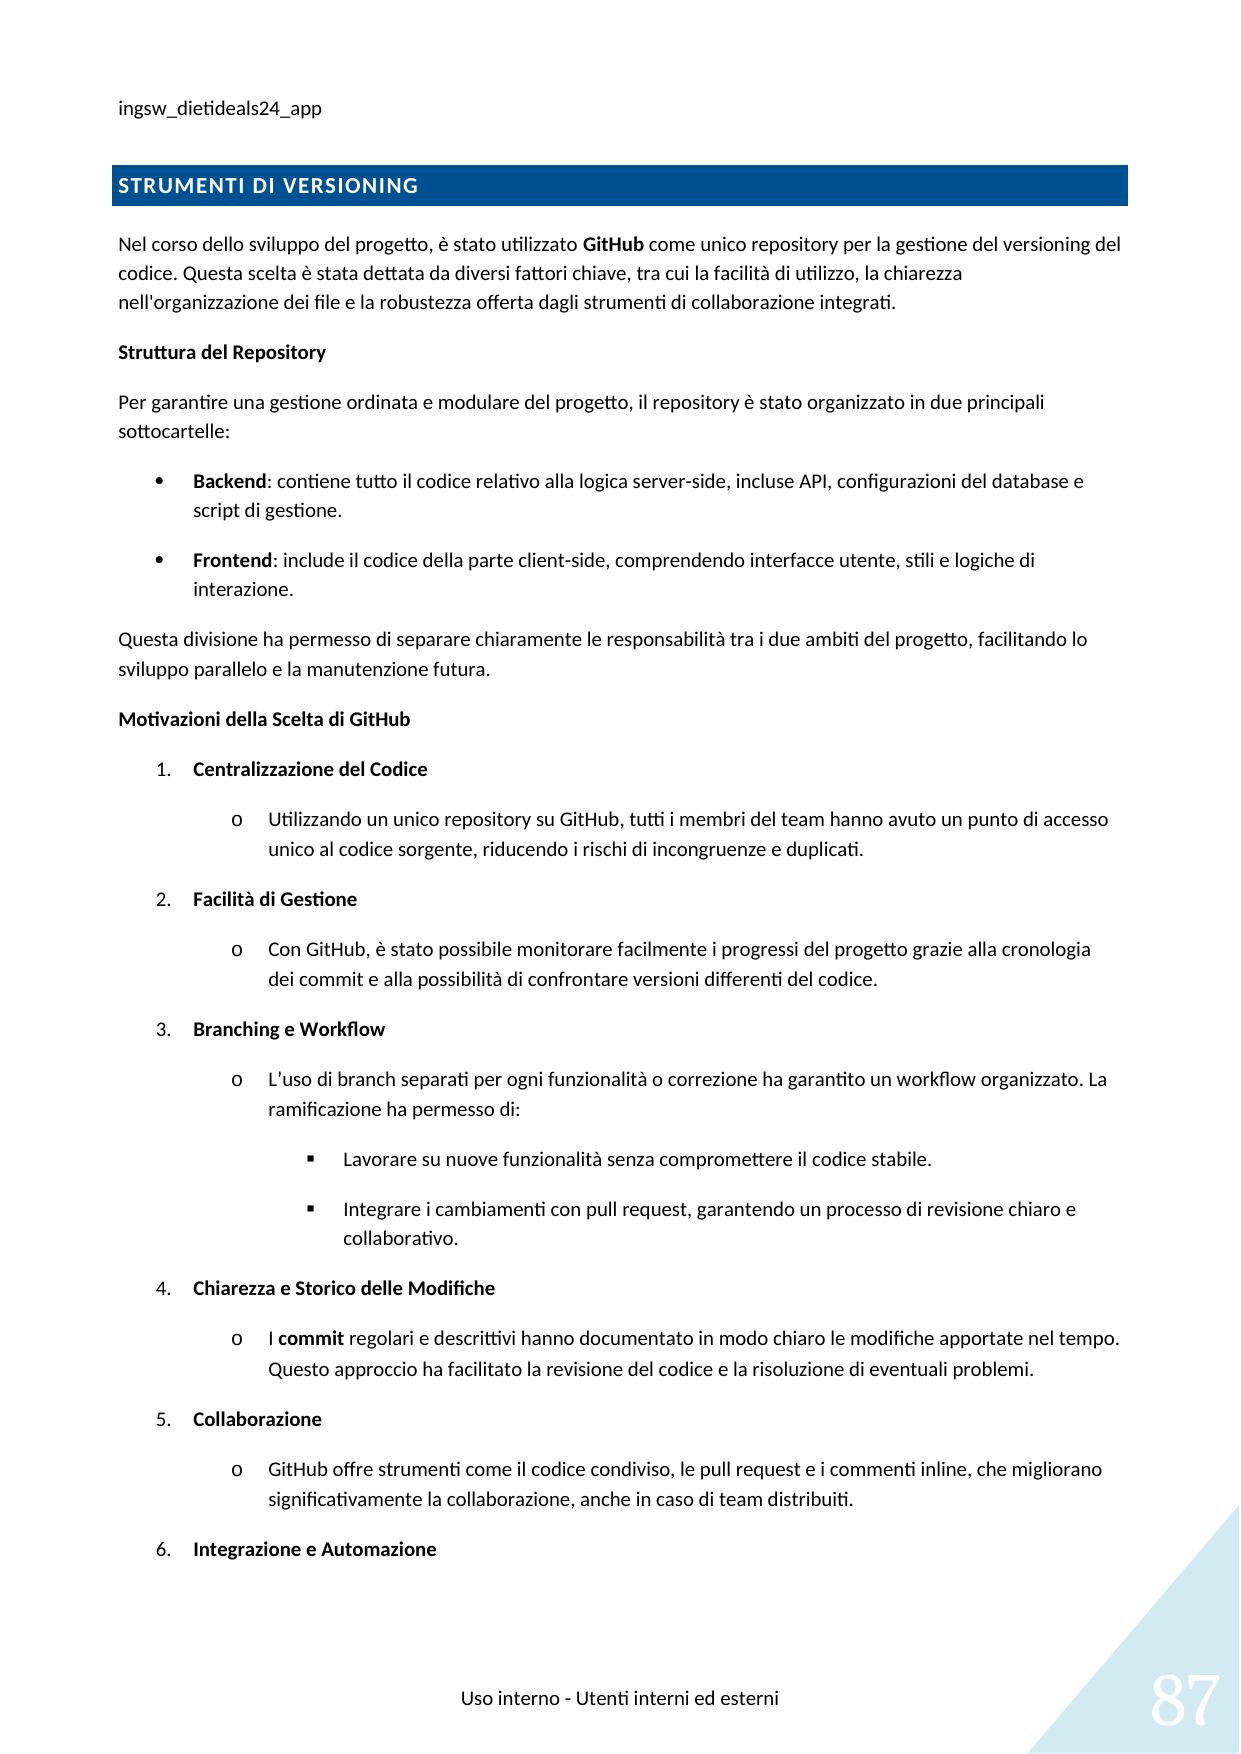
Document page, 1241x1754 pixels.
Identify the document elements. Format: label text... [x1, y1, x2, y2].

text Questa divisione ha permesso di separare chiaramente le responsabilità tra i due ambiti del progetto, facilitando lo sviluppo parallelo e la manutenzione futura. [118, 627, 1122, 681]
list GitHub offre strumenti come il codice condiviso, le pull request e i commenti inline, che migliorano significativamente la collaborazione, anche in caso di team distribuiti. [231, 1456, 1122, 1511]
list Backend: contiene tutto il codice relativo alla logica server-side, incluse API, configurazioni del database e script di gestione. [156, 468, 1122, 523]
list I commit regolari e descrittivi hanno documentato in modo chiaro le modifiche apportate nel tempo. Questo approccio ha facilitato la revisione del codice e la risoluzione di eventuali problemi. [231, 1326, 1122, 1381]
list Frontend: include il codice della parte client-side, comprendendo interfacce utente, stili e logiche di interazione. [156, 547, 1122, 602]
text Motivazioni della Scelta di GitHub [118, 706, 1122, 731]
list Chiarezza e Storico delle Modifiche [156, 1276, 1122, 1301]
list Utilizzando un unico repository su GitHub, tutti i membri del team hanno avuto un punto di accesso unico al codice sorgente, riducendo i rischi di incongruenze e duplicati. [231, 806, 1122, 861]
text Struttura del Repository [118, 339, 1122, 364]
list Centralizzazione del Codice [156, 756, 1122, 781]
subtitle Strumenti di Versioning [118, 172, 1122, 199]
text Nel corso dello sviluppo del progetto, è stato utilizzato GitHub come unico repository per la gestione del versioning del codice. Questa scelta è stata dettata da diversi fattori chiave, tra cui la facilità di utilizzo, la chiarezza nell'organizzazione dei file e la robustezza offerta dagli strumenti di collaborazione integrati. [118, 231, 1122, 314]
list Collaborazione [156, 1406, 1122, 1431]
text Per garantire una gestione ordinata e modulare del progetto, il repository è stato organizzato in due principali sottocartelle: [118, 389, 1122, 444]
list Facilità di Gestione [156, 886, 1122, 911]
list Con GitHub, è stato possibile monitorare facilmente i progressi del progetto grazie alla cronologia dei commit e alla possibilità di confrontare versioni differenti del codice. [231, 936, 1122, 992]
list Integrazione e Automazione [156, 1536, 1122, 1561]
list Lavorare su nuove funzionalità senza compromettere il codice stabile. [306, 1146, 1122, 1172]
list Integrare i cambiamenti con pull request, garantendo un processo di revisione chiaro e collaborativo. [306, 1196, 1122, 1251]
list L’uso di branch separati per ogni funzionalità o correzione ha garantito un workflow organizzato. La ramificazione ha permesso di: [231, 1066, 1122, 1122]
list Branching e Workflow [156, 1016, 1122, 1042]
